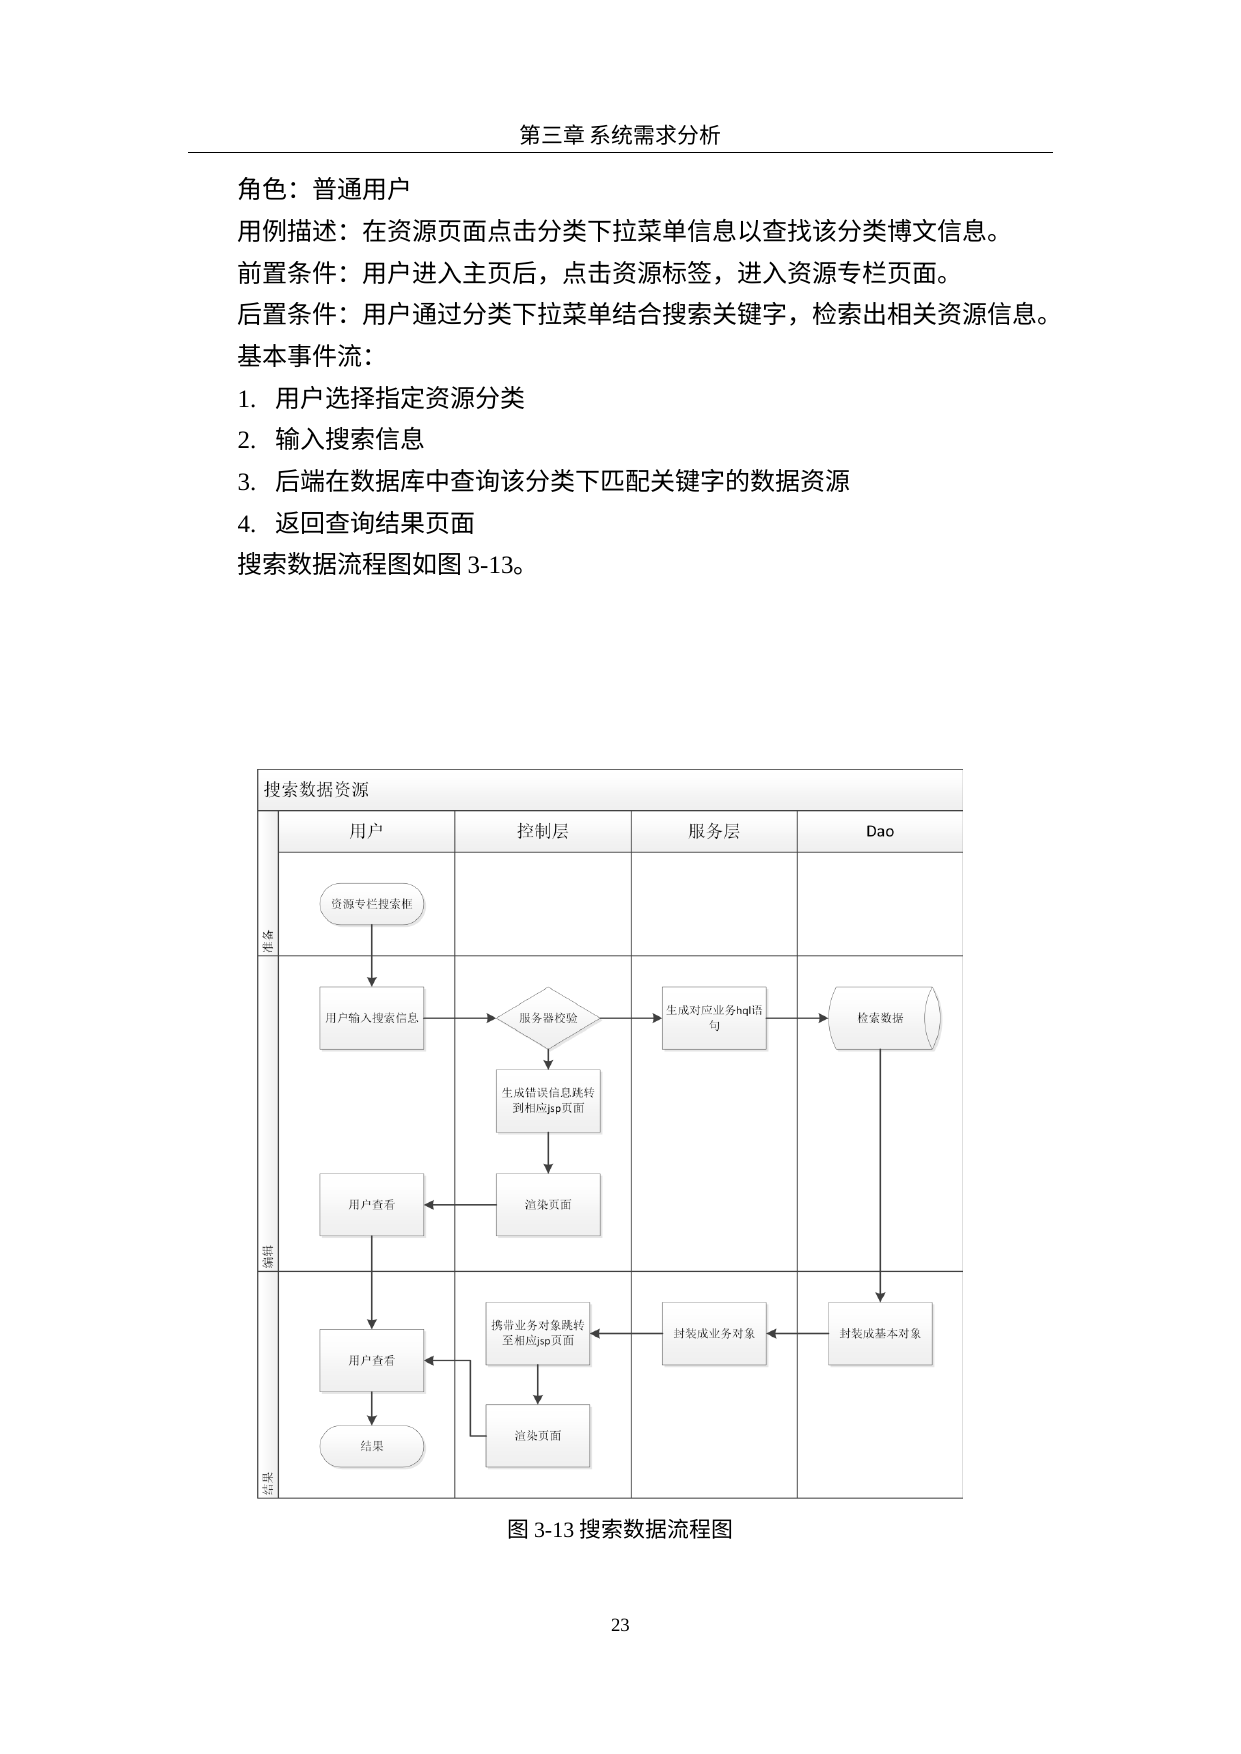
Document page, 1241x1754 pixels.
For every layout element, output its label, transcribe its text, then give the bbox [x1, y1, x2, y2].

picture [254, 769, 963, 1501]
text 搜索数据流程图如图3-13。 [237, 541, 1053, 582]
text 4. 返回查询结果页面 [237, 499, 1053, 541]
text 基本事件流： [237, 332, 1053, 374]
text 角色：普通用户 [237, 166, 1053, 207]
text 图3-13 搜索数据流程图 [187, 1511, 1053, 1545]
text 2. 输入搜索信息 [237, 416, 1053, 457]
text 用例描述：在资源页面点击分类下拉菜单信息以查找该分类博文信息。 [237, 207, 1053, 249]
text 后置条件：用户通过分类下拉菜单结合搜索关键字，检索出相关资源信息。 [237, 291, 1053, 332]
text 1. 用户选择指定资源分类 [237, 374, 1053, 416]
text 前置条件：用户进入主页后，点击资源标签，进入资源专栏页面。 [237, 249, 1053, 291]
text 3. 后端在数据库中查询该分类下匹配关键字的数据资源 [237, 457, 1053, 499]
